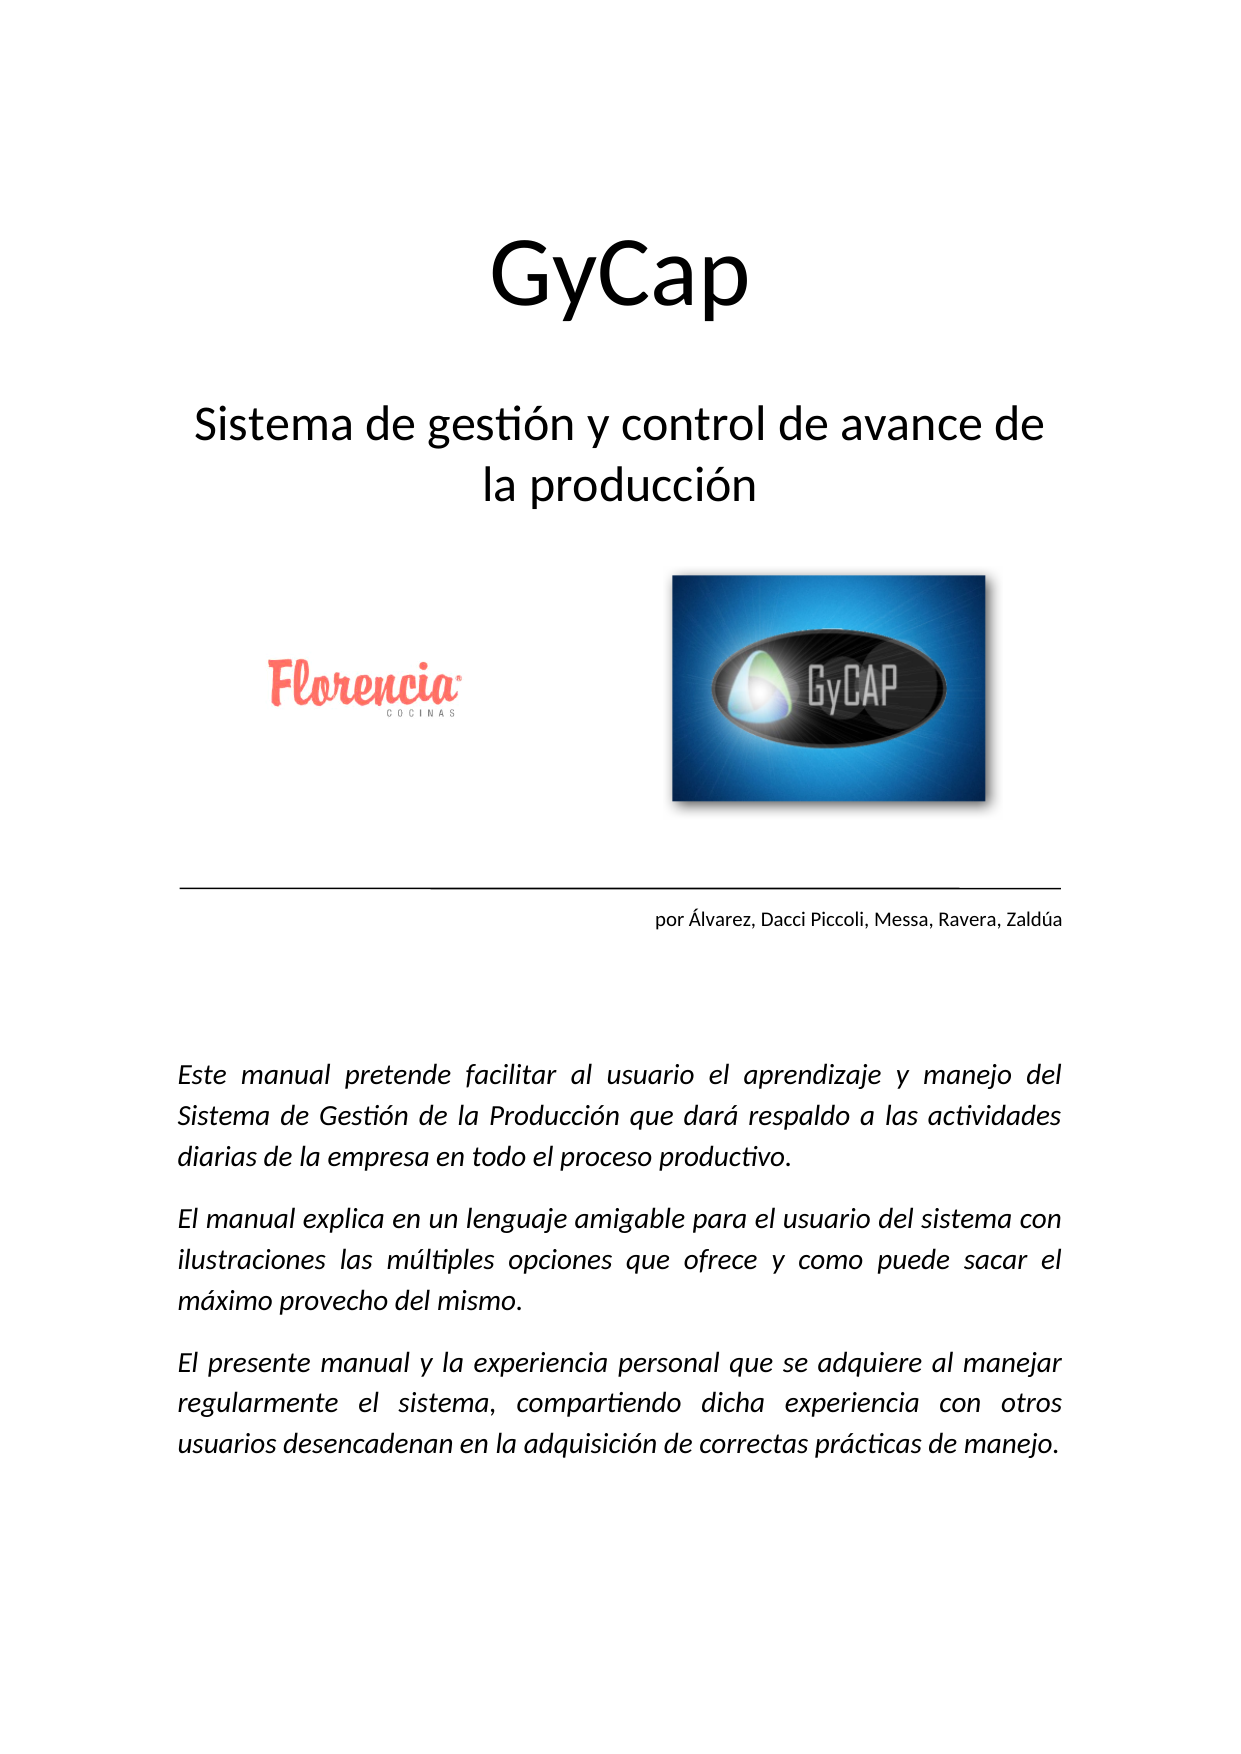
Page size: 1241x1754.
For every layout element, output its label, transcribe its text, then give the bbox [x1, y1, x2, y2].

text El manual explica en un lenguaje amigable para el usuario del sistema con ilustraciones las múltiples opciones que ofrece y como puede sacar el máximo provecho del mismo. [177, 1200, 1063, 1317]
text GyCap [177, 209, 1063, 331]
text Sistema de gestión y control de avance de la producción [177, 392, 1063, 514]
text Este manual pretende facilitar al usuario el aprendizaje y manejo del Sistema de Gestión de la Producción que dará respaldo a las actividades diarias de la empresa en todo el proceso productivo. [177, 1056, 1063, 1174]
picture [662, 566, 1004, 820]
text El presente manual y la experiencia personal que se adquiere al manejar regularmente el sistema, compartiendo dicha experiencia con otros usuarios desencadenan en la adquisición de correctas prácticas de manejo. [177, 1344, 1063, 1461]
text por Álvarez, Dacci Piccoli, Messa, Ravera, Zaldúa [177, 906, 1063, 932]
